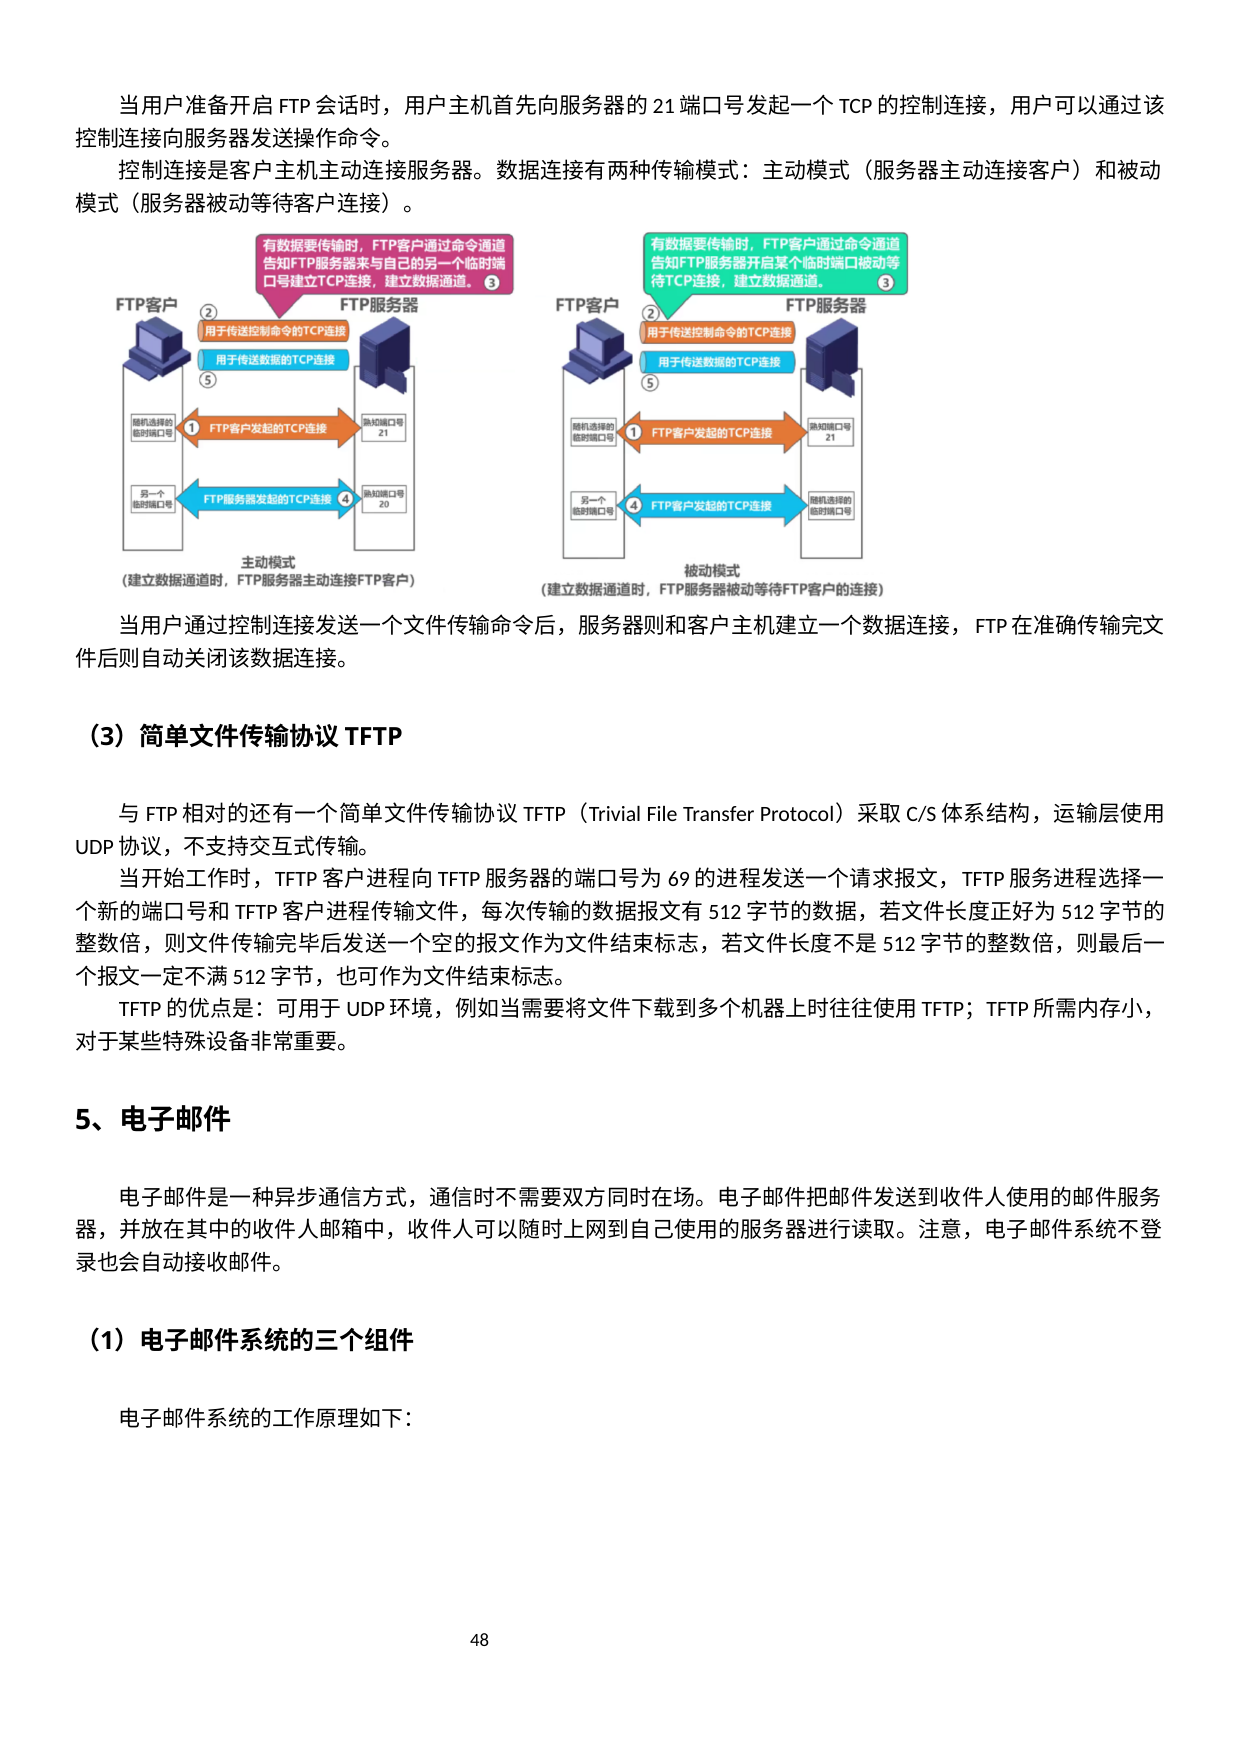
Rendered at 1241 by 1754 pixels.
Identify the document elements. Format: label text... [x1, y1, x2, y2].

subtitle 电子邮件 [75, 1085, 1165, 1150]
list 控制连接是客户主机主动连接服务器。数据连接有两种传输模式：主动模式（服务器主动连接客户）和被动模式（服务器被动等待客户连接）。 [75, 153, 1165, 218]
picture [75, 220, 936, 605]
subtitle （3）简单文件传输协议TFTP [75, 702, 1165, 767]
list 与FTP相对的还有一个简单文件传输协议TFTP（Trivial File Transfer Protocol）采取C/S体系结构，运输层使用UDP协议，不支持交互式传输。 [75, 796, 1165, 861]
list TFTP的优点是：可用于UDP环境，例如当需要将文件下载到多个机器上时往往使用TFTP；TFTP所需内存小，对于某些特殊设备非常重要。 [75, 991, 1165, 1056]
list 当用户准备开启FTP会话时，用户主机首先向服务器的21端口号发起一个TCP的控制连接，用户可以通过该控制连接向服务器发送操作命令。 [75, 88, 1165, 153]
list 当开始工作时，TFTP客户进程向TFTP服务器的端口号为69的进程发送一个请求报文，TFTP服务进程选择一个新的端口号和TFTP客户进程传输文件，每次传输的数据报文有512字节的数据，若文件长度正好为512字节的整数倍，则文件传输完毕后发送一个空的报文作为文件结束标志，若文件长度不是512字节的整数倍，则最后一个报文一定不满512字节，也可作为文件结束标志。 [75, 861, 1165, 991]
list 电子邮件是一种异步通信方式，通信时不需要双方同时在场。电子邮件把邮件发送到收件人使用的邮件服务器，并放在其中的收件人邮箱中，收件人可以随时上网到自己使用的服务器进行读取。注意，电子邮件系统不登录也会自动接收邮件。 [75, 1179, 1165, 1277]
subtitle （1）电子邮件系统的三个组件 [75, 1306, 1165, 1371]
list 当用户通过控制连接发送一个文件传输命令后，服务器则和客户主机建立一个数据连接，FTP在准确传输完文件后则自动关闭该数据连接。 [75, 608, 1165, 673]
list 电子邮件系统的工作原理如下： [75, 1400, 1165, 1433]
